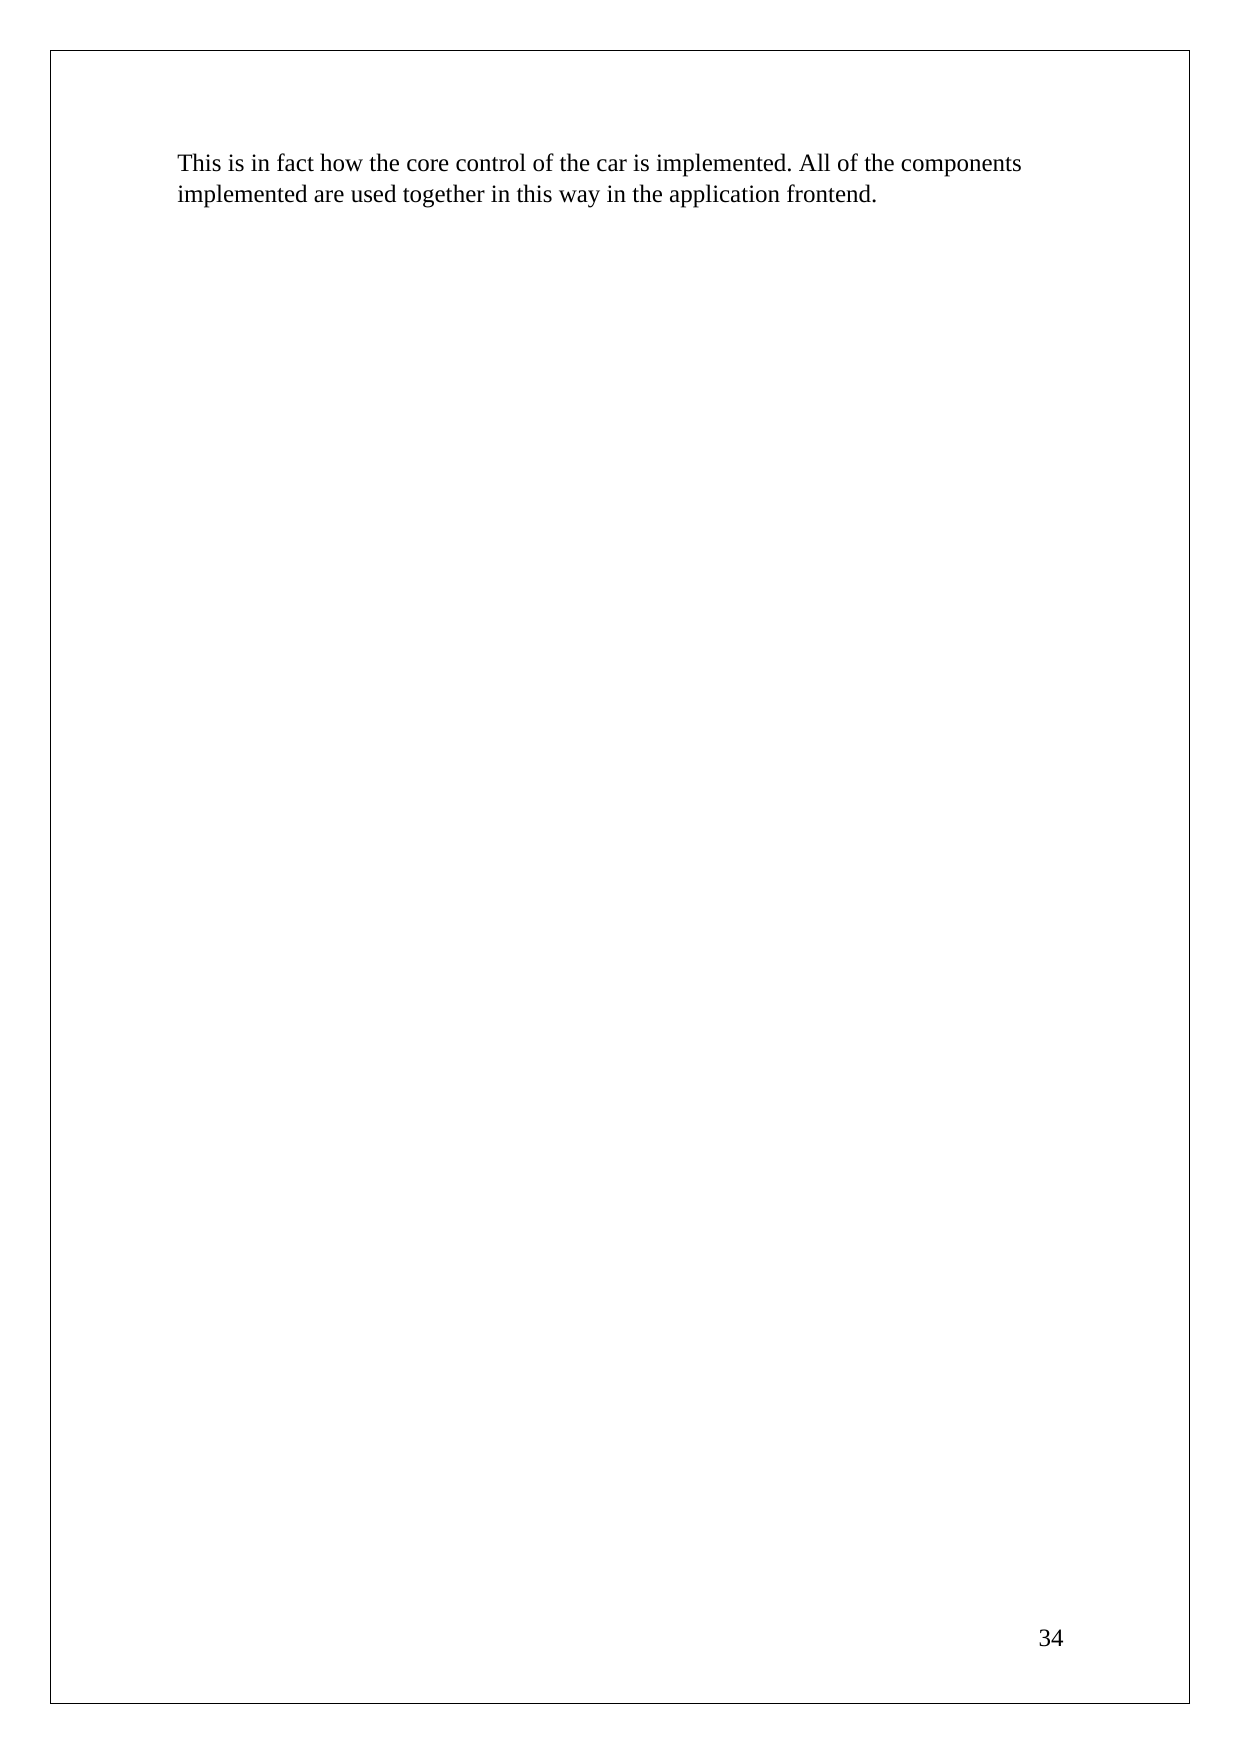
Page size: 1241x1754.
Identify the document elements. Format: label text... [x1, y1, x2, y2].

text This is in fact how the core control of the car is implemented. All of the components implemented are used together in this way in the application frontend. [177, 148, 1063, 207]
